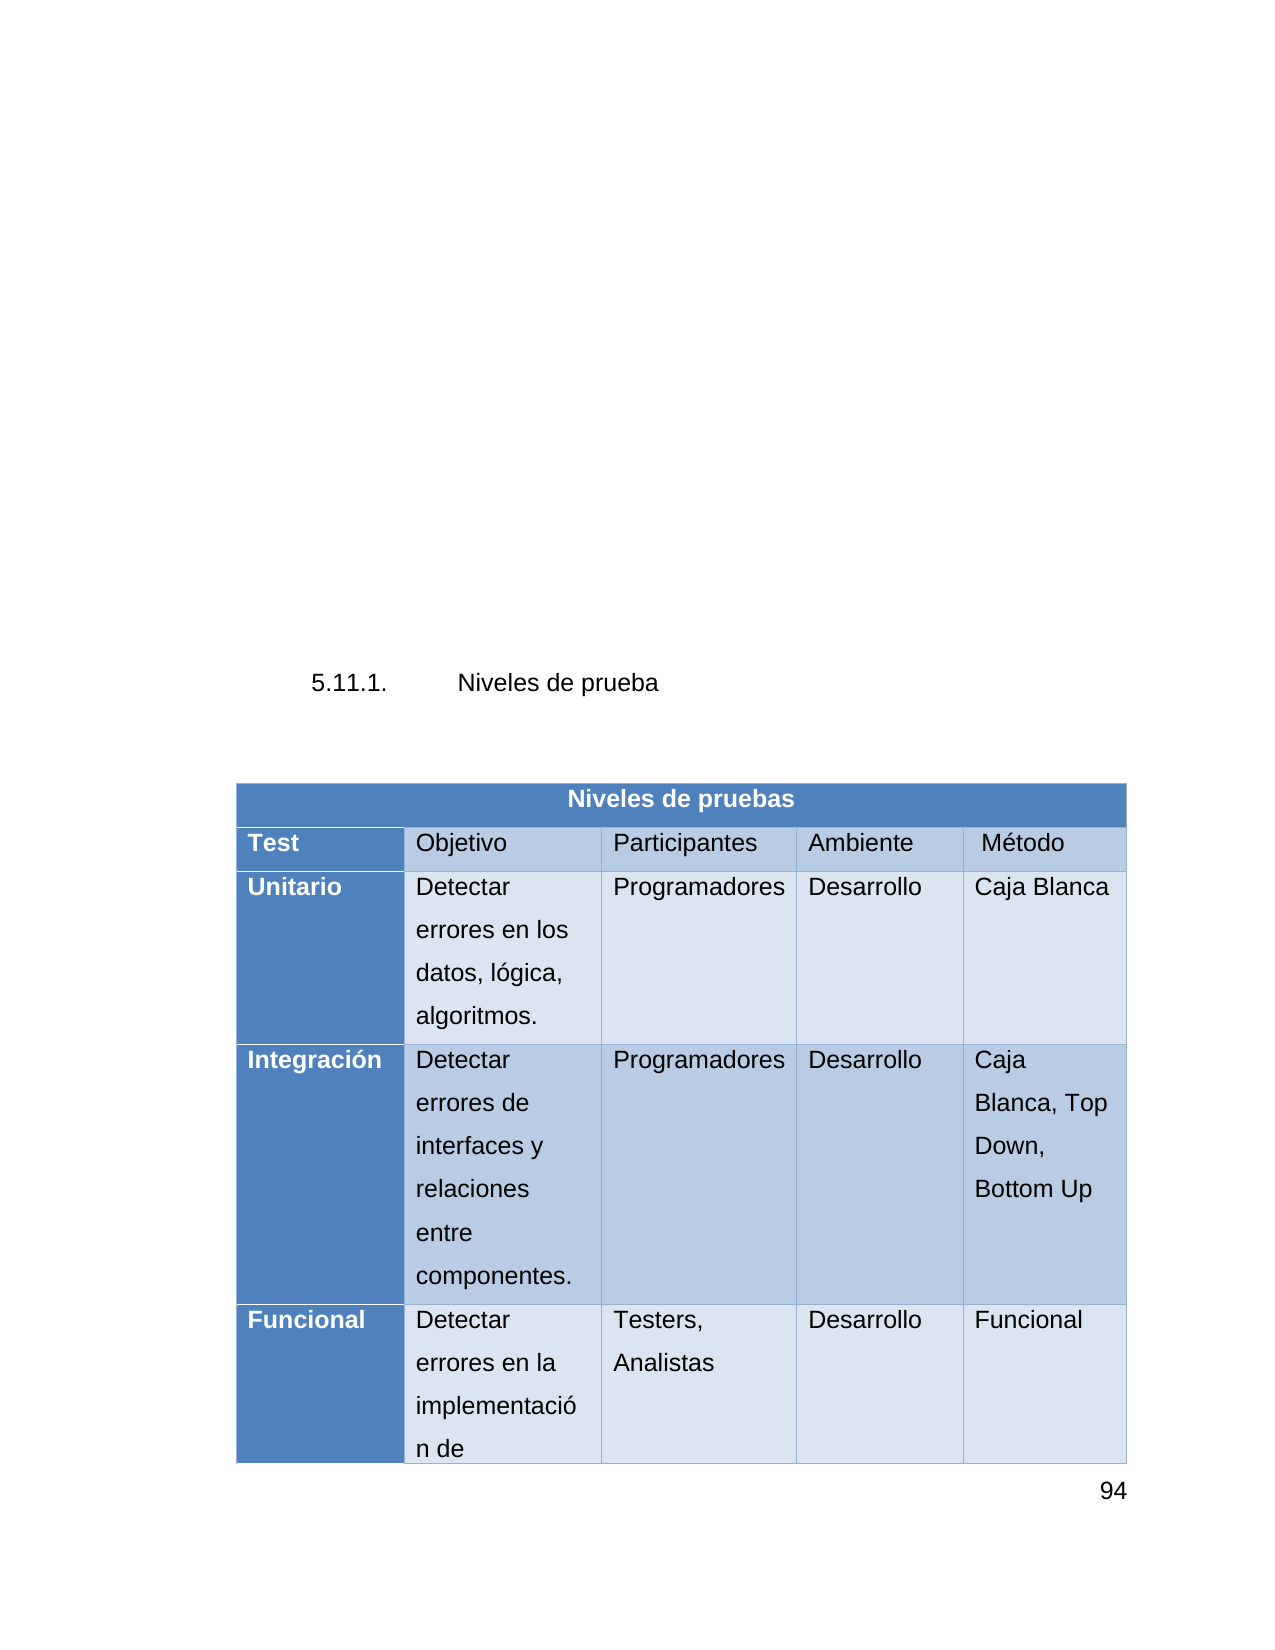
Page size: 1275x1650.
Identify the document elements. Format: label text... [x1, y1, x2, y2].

table_cell Desarrollo [797, 1305, 963, 1463]
table_cell Programadores [602, 1045, 796, 1304]
table_cell Programadores [602, 872, 796, 1044]
table_cell Ambiente [797, 828, 963, 871]
table_cell Desarrollo [797, 872, 963, 1044]
table_cell Funcional [237, 1305, 404, 1463]
table_cell Método [964, 828, 1126, 871]
table_cell Detectar errores de interfaces y relaciones entre componentes. [405, 1045, 601, 1304]
table_header Niveles de pruebas [237, 784, 1126, 827]
table_cell Caja Blanca [964, 872, 1126, 1044]
table_cell Caja Blanca, Top Down, Bottom Up [964, 1045, 1126, 1304]
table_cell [405, 1305, 601, 1463]
table_cell Unitario [237, 872, 404, 1044]
table_cell Test [237, 828, 404, 871]
list Niveles de prueba [311, 667, 1127, 696]
table_cell Desarrollo [797, 1045, 963, 1304]
table_cell Testers, Analistas [602, 1305, 796, 1463]
table_cell Funcional [964, 1305, 1126, 1463]
table_cell Participantes [602, 828, 796, 871]
table_cell Integración [237, 1045, 404, 1304]
table_cell Detectar errores en los datos, lógica, algoritmos. [405, 872, 601, 1044]
table_cell Objetivo [405, 828, 601, 871]
